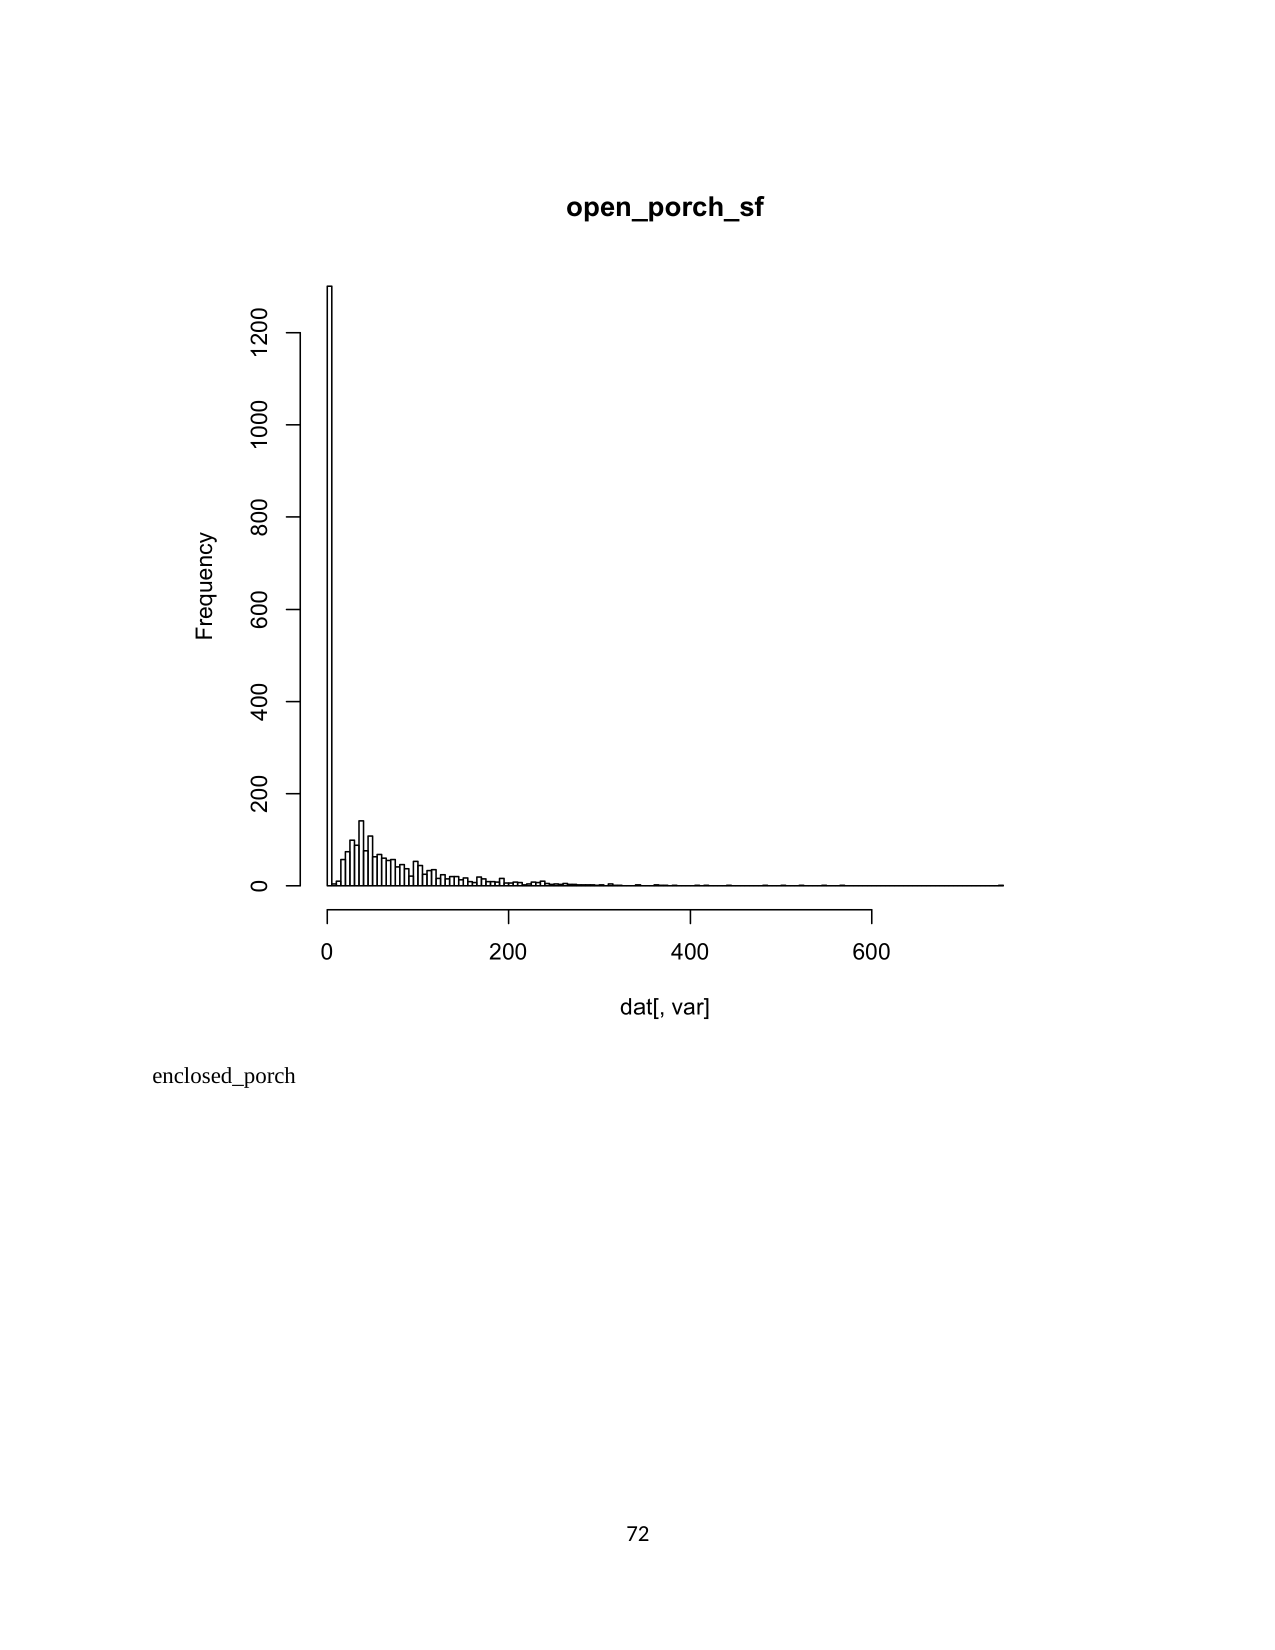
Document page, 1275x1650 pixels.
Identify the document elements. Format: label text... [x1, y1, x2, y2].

text enclosed_porch [152, 1063, 1123, 1089]
picture [187, 150, 1088, 1050]
